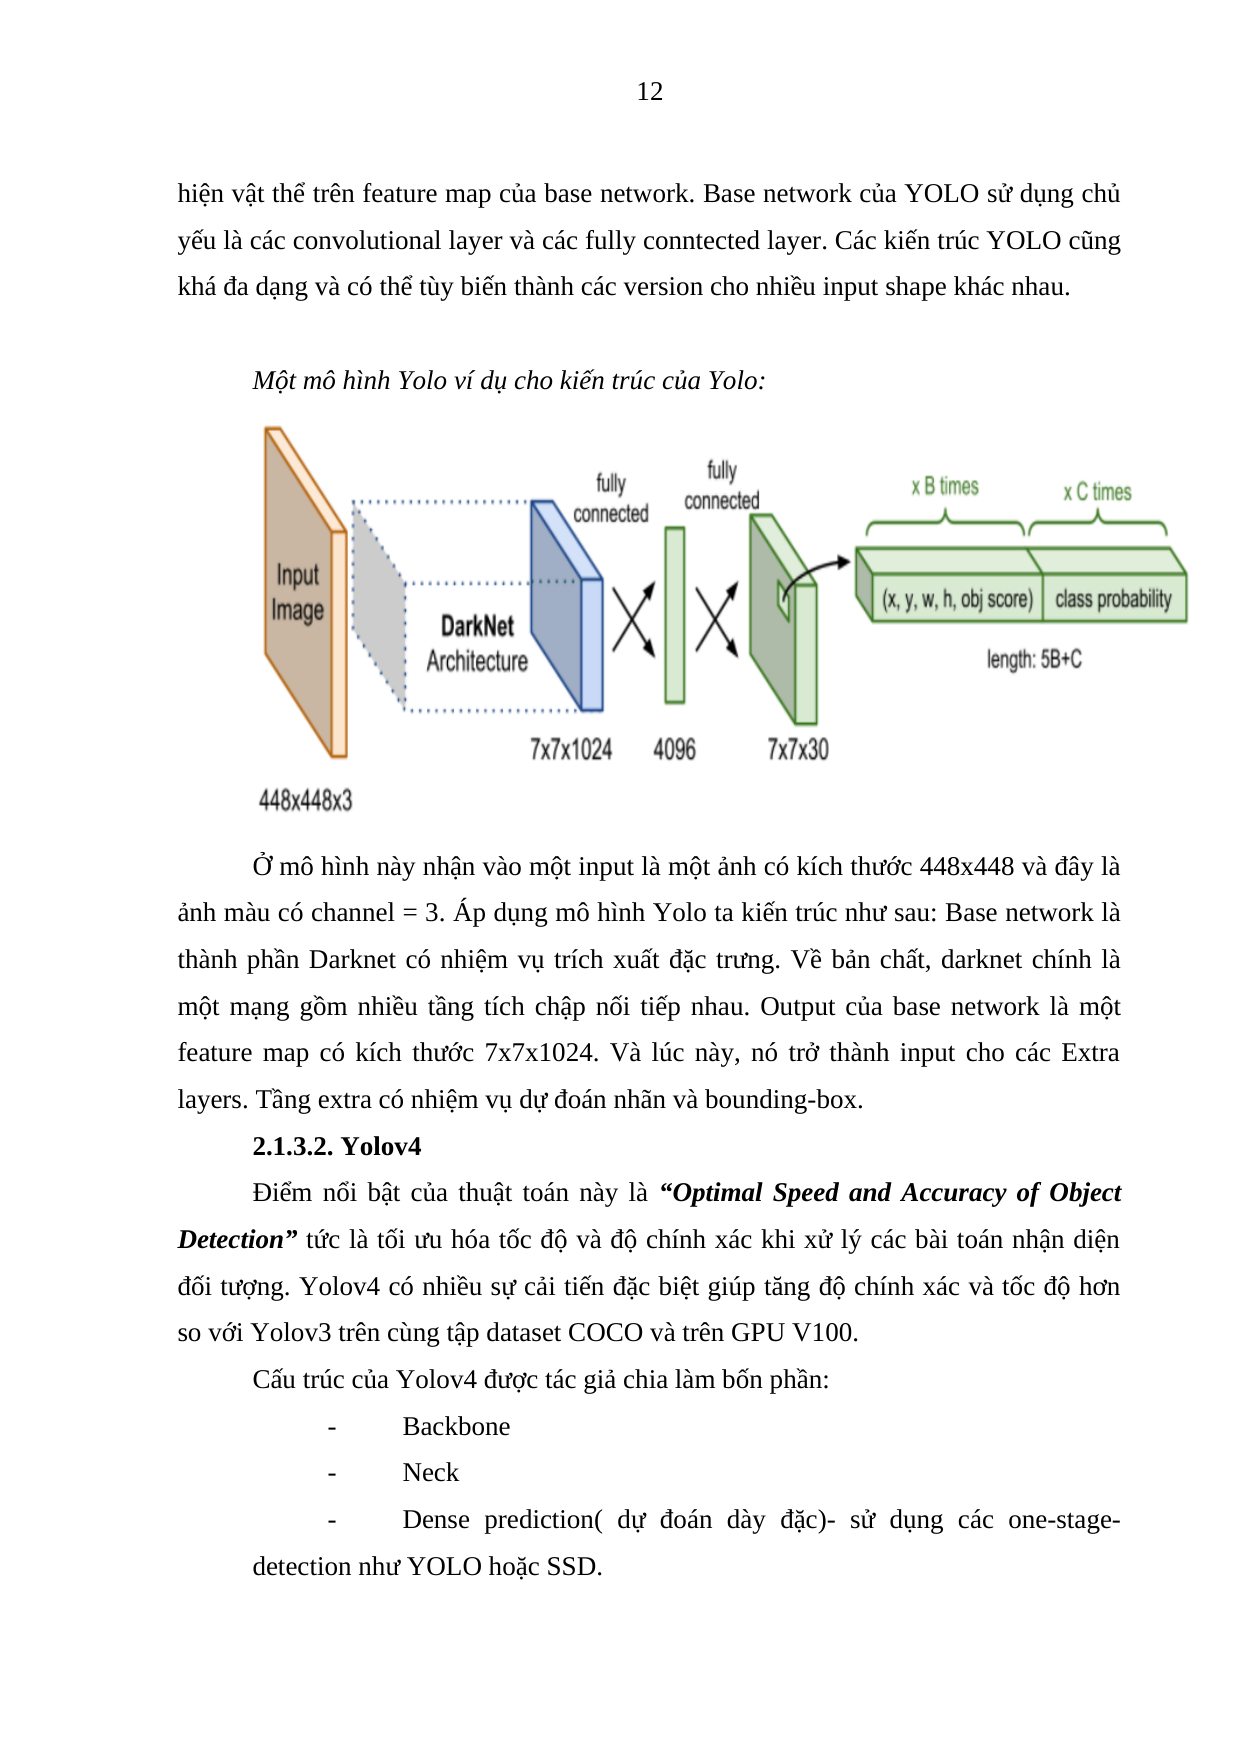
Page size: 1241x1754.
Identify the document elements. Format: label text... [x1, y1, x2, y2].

text 2.1.3.2. Yolov4 [177, 1129, 1122, 1161]
text Cấu trúc của Yolov4 được tác giả chia làm bốn phần: [177, 1363, 1122, 1394]
text Điểm nổi bật của thuật toán này là “Optimal Speed and Accuracy of Object Detection” tức là tối ưu hóa tốc độ và độ chính xác khi xử lý các bài toán nhận diện đối tượng. Yolov4 có nhiều sự cải tiến đặc biệt giúp tăng độ chính xác và tốc độ hơn so với Yolov3 trên cùng tập dataset COCO và trên GPU V100. [177, 1176, 1122, 1347]
list Backbone [252, 1409, 1122, 1441]
list Neck [252, 1456, 1122, 1487]
list Dense prediction( dự đoán dày đặc)- sử dụng các one-stage-detection như YOLO hoặc SSD. [252, 1503, 1122, 1581]
text Một mô hình Yolo ví dụ cho kiến trúc của Yolo: [177, 364, 1122, 395]
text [177, 177, 1122, 302]
text Ở mô hình này nhận vào một input là một ảnh có kích thước 448x448 và đây là ảnh màu có channel = 3. Áp dụng mô hình Yolo ta kiến trúc như sau: Base network là thành phần Darknet có nhiệm vụ trích xuất đặc trưng. Về bản chất, darknet chính là một mạng gồm nhiều tầng tích chập nối tiếp nhau. Output của base network là một feature map có kích thước 7x7x1024. Và lúc này, nó trở thành input cho các Extra layers. Tầng extra có nhiệm vụ dự đoán nhãn và bounding-box. [177, 849, 1122, 1114]
